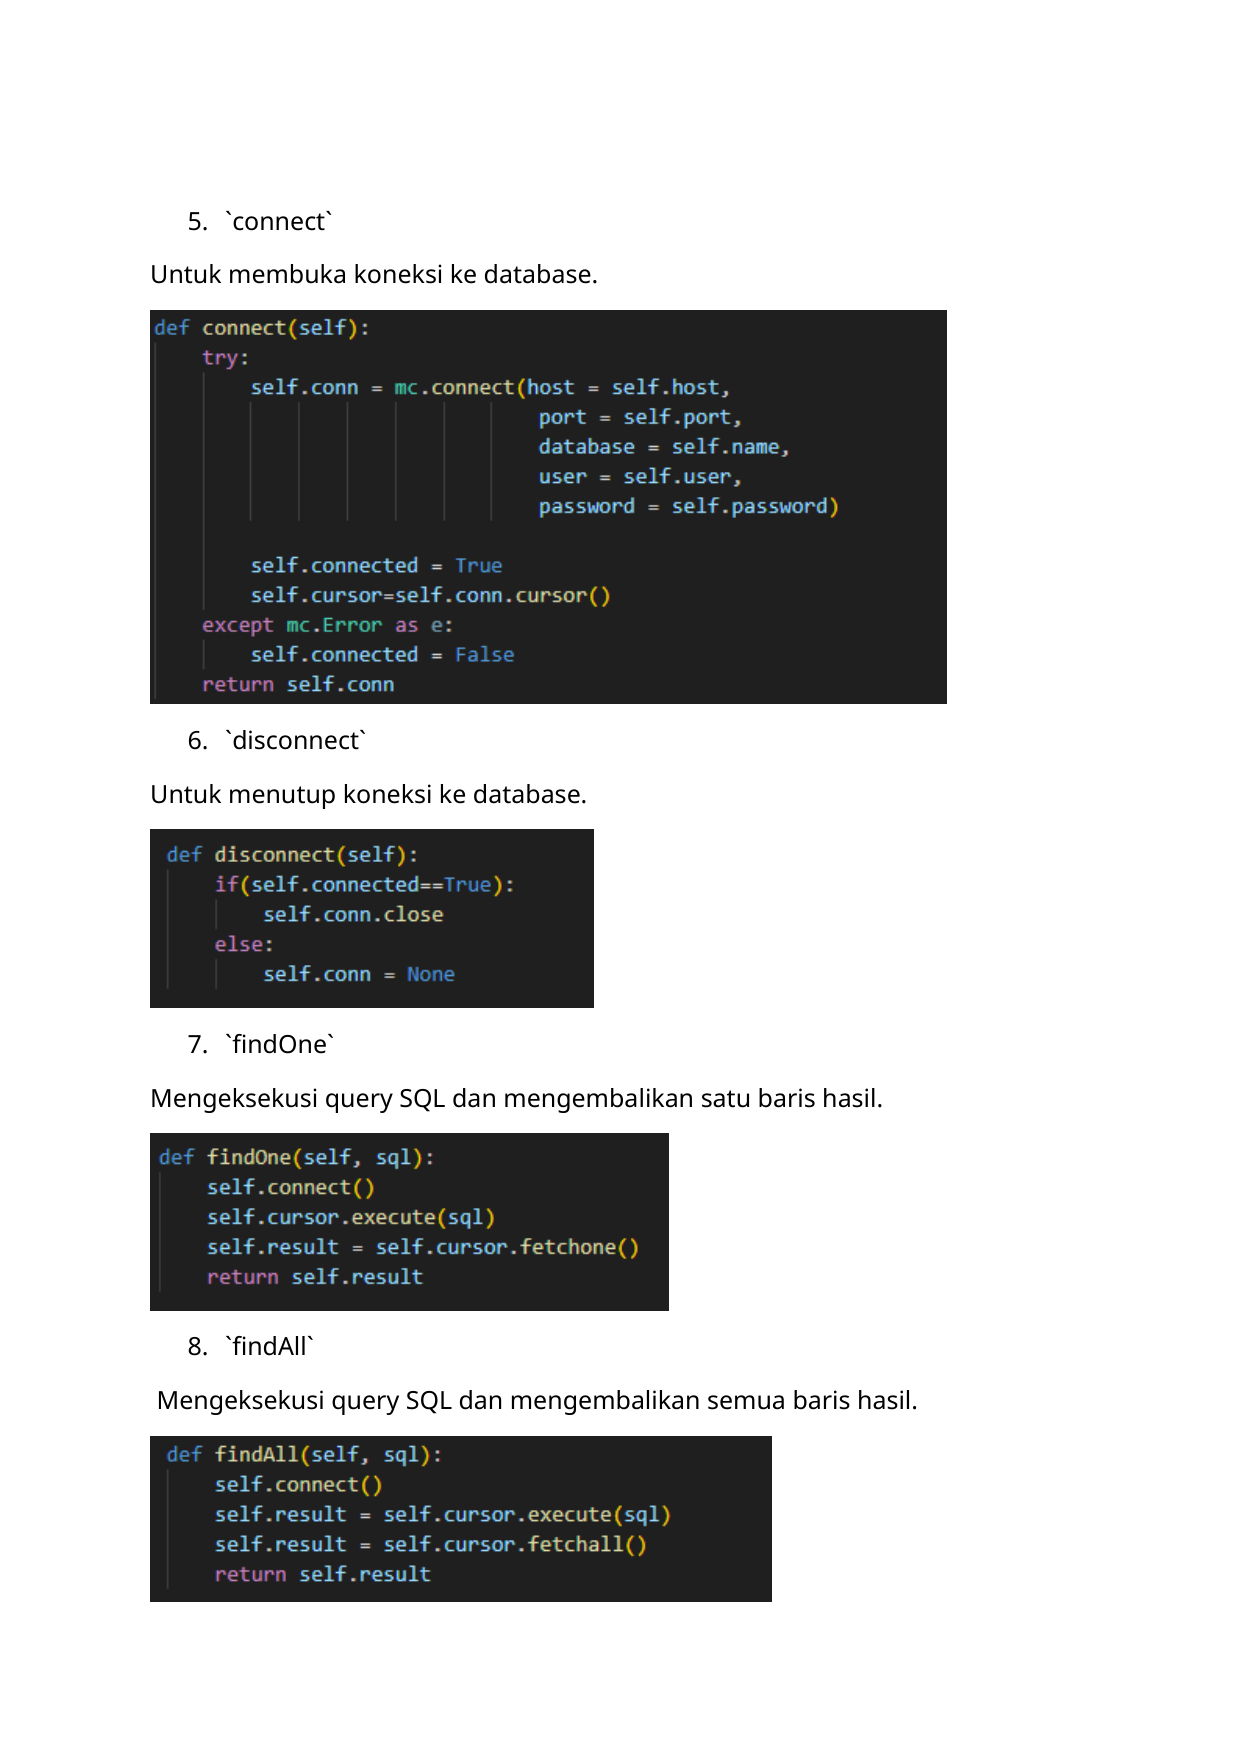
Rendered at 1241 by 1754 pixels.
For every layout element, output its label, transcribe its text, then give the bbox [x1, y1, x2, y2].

text Untuk menutup koneksi ke database. [150, 776, 1090, 810]
text Untuk membuka koneksi ke database. [150, 257, 1090, 291]
picture [150, 1133, 669, 1311]
picture [150, 310, 947, 704]
picture [150, 1436, 772, 1602]
text Mengeksekusi query SQL dan mengembalikan semua baris hasil. [150, 1382, 1090, 1417]
text Mengeksekusi query SQL dan mengembalikan satu baris hasil. [150, 1080, 1090, 1114]
list `disconnect` [187, 723, 1090, 757]
list `connect` [187, 203, 1090, 237]
list `findOne` [187, 1027, 1090, 1061]
picture [150, 829, 594, 1008]
list `findAll` [187, 1329, 1090, 1363]
